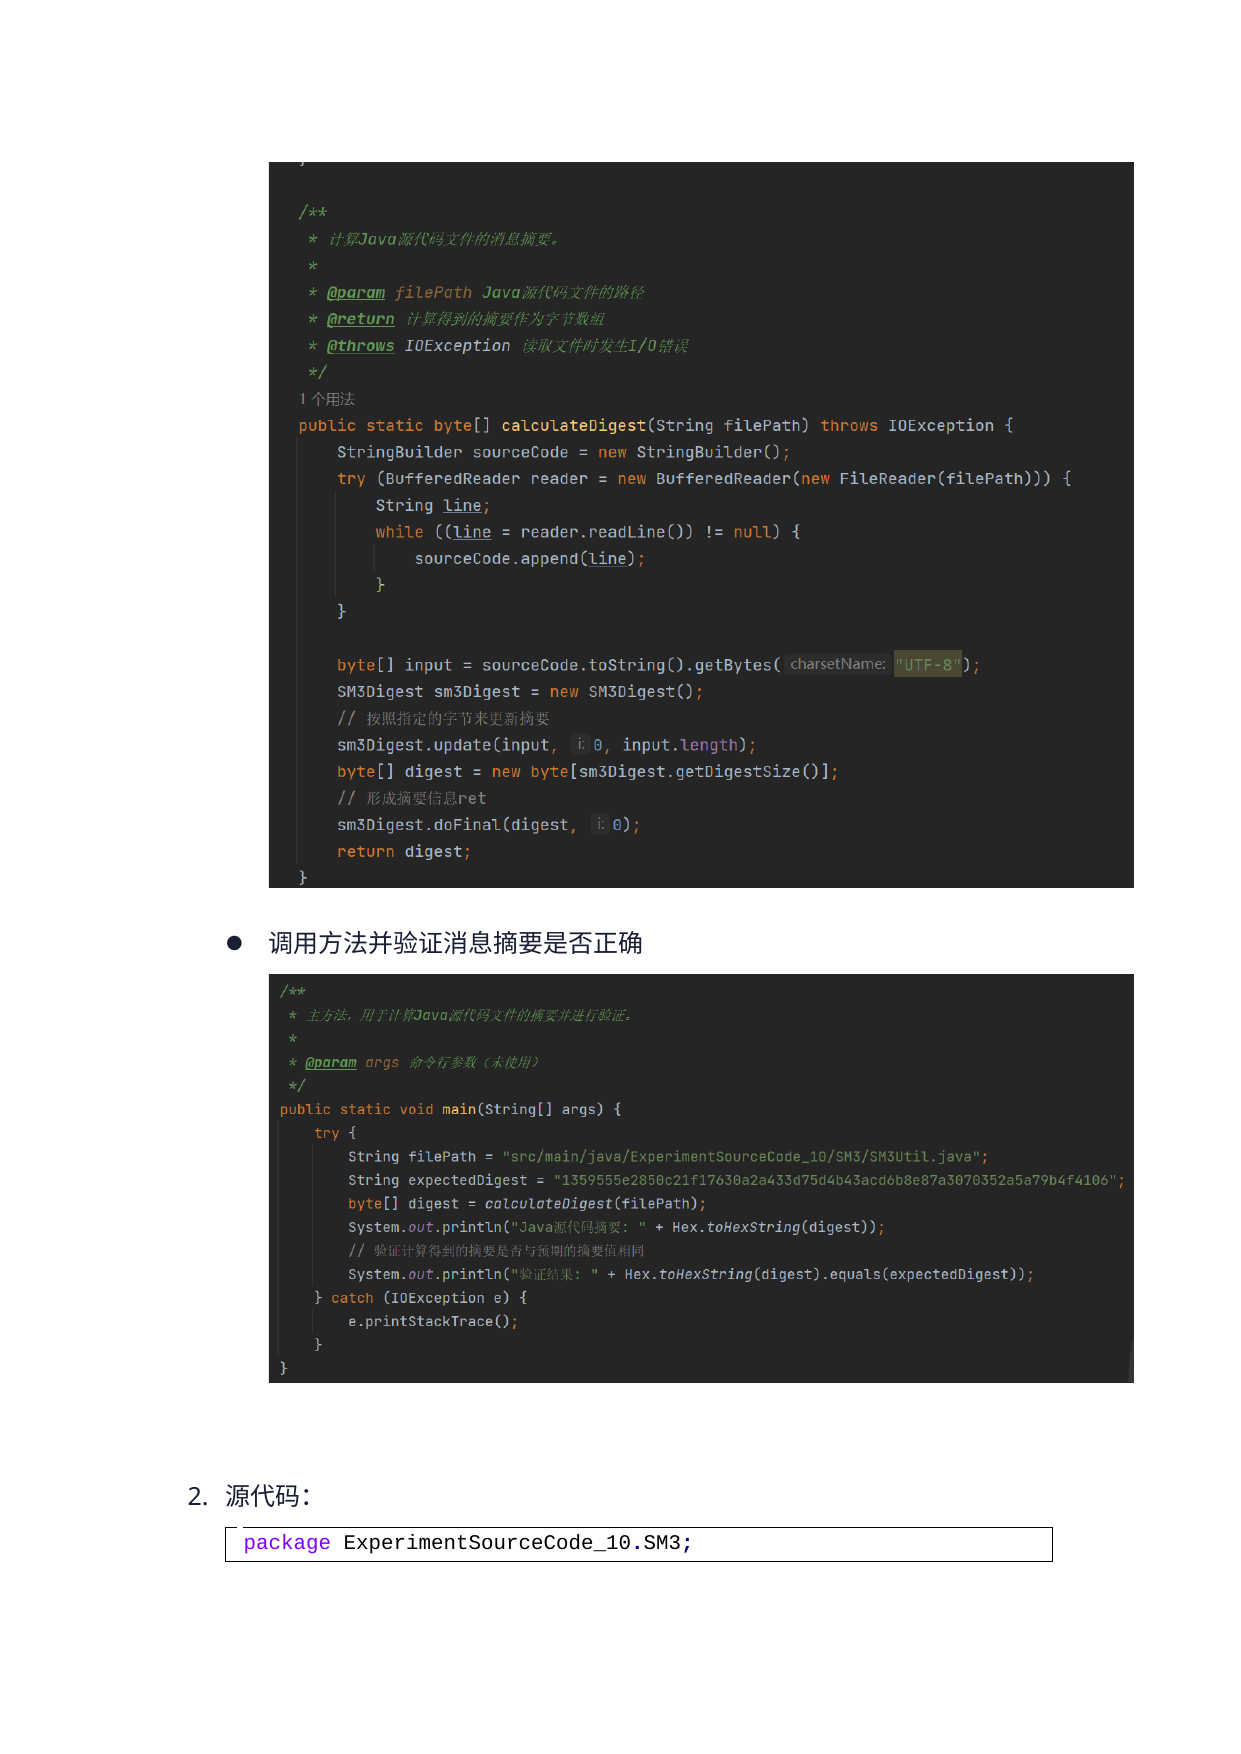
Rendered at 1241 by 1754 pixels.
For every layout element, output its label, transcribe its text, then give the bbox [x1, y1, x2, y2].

list 调用方法并验证消息摘要是否正确 [225, 909, 1053, 974]
picture [268, 162, 1134, 888]
picture [268, 974, 1134, 1383]
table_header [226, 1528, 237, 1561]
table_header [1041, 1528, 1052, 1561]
list 源代码： [187, 1462, 1053, 1527]
